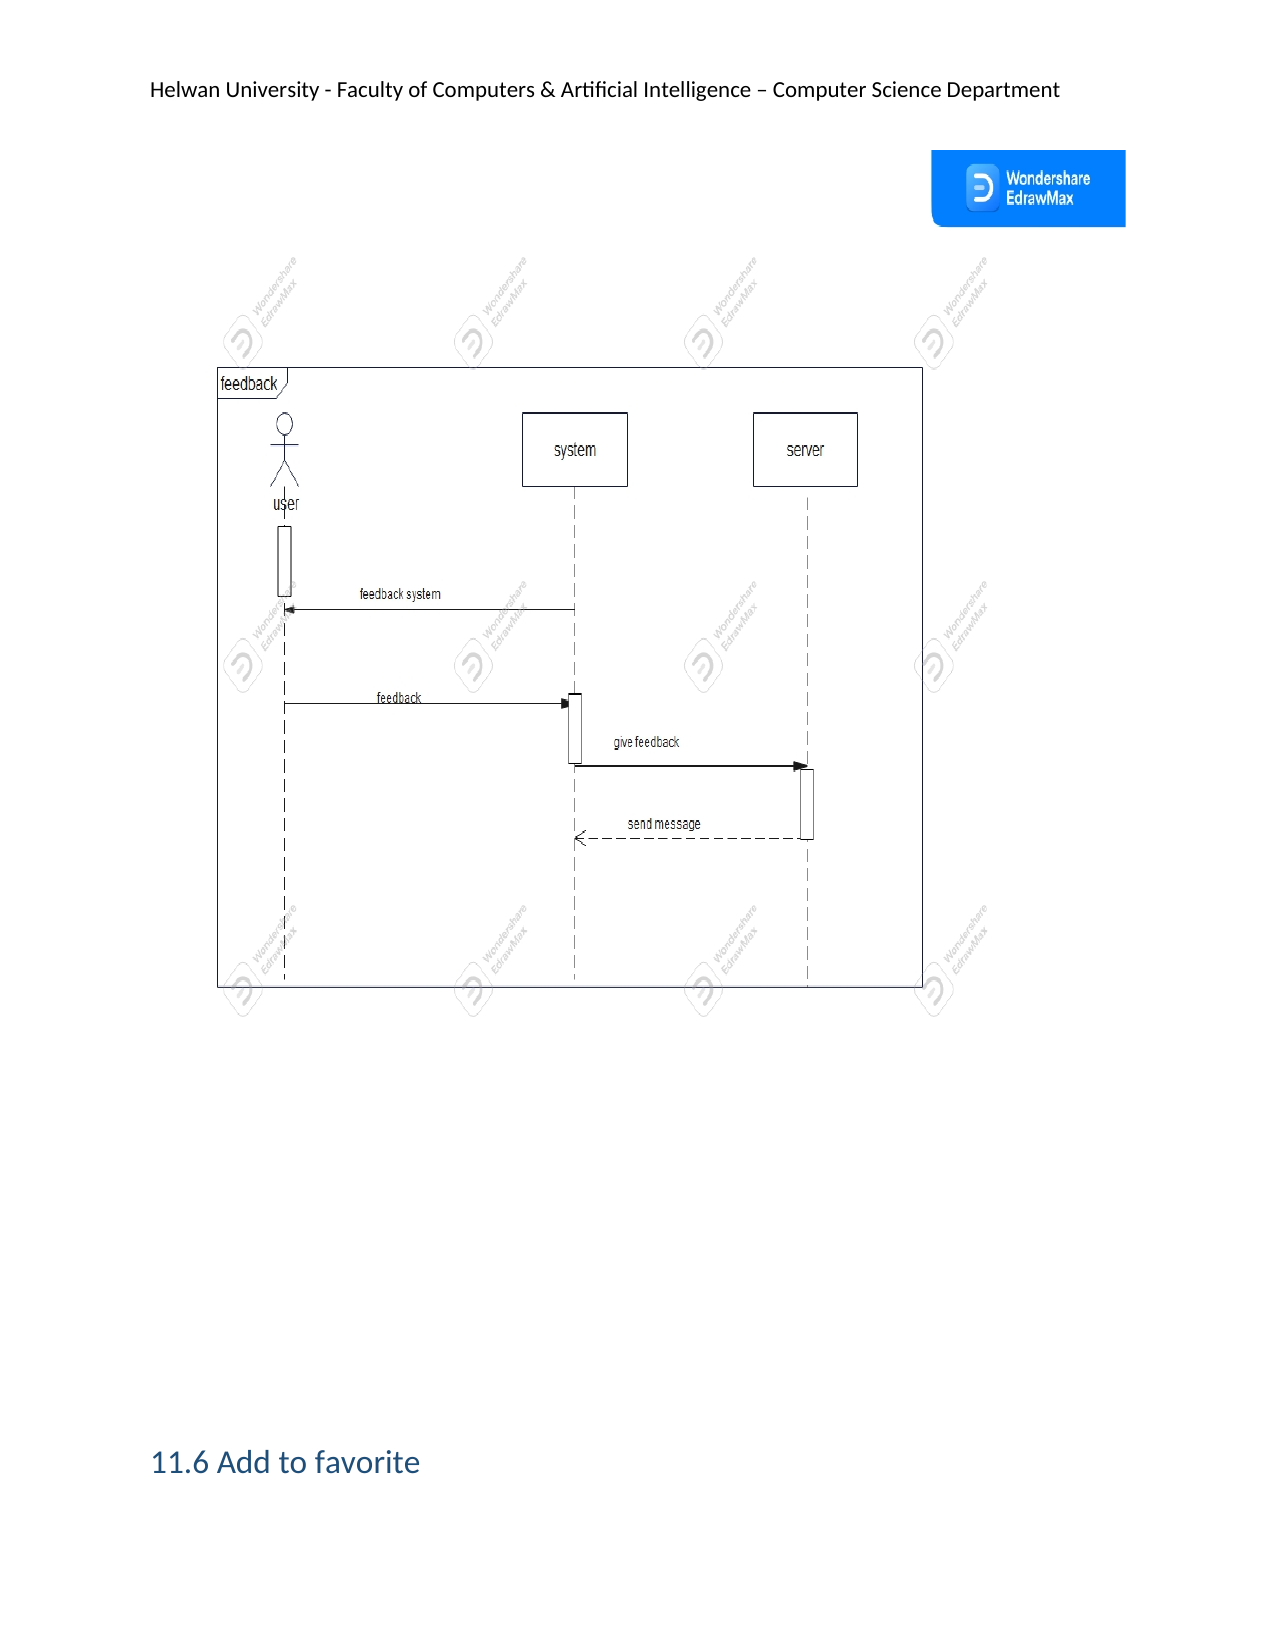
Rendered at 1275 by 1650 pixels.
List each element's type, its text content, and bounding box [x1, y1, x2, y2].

text 11.6 Add to favorite [150, 1441, 1125, 1481]
picture [150, 150, 1126, 1119]
